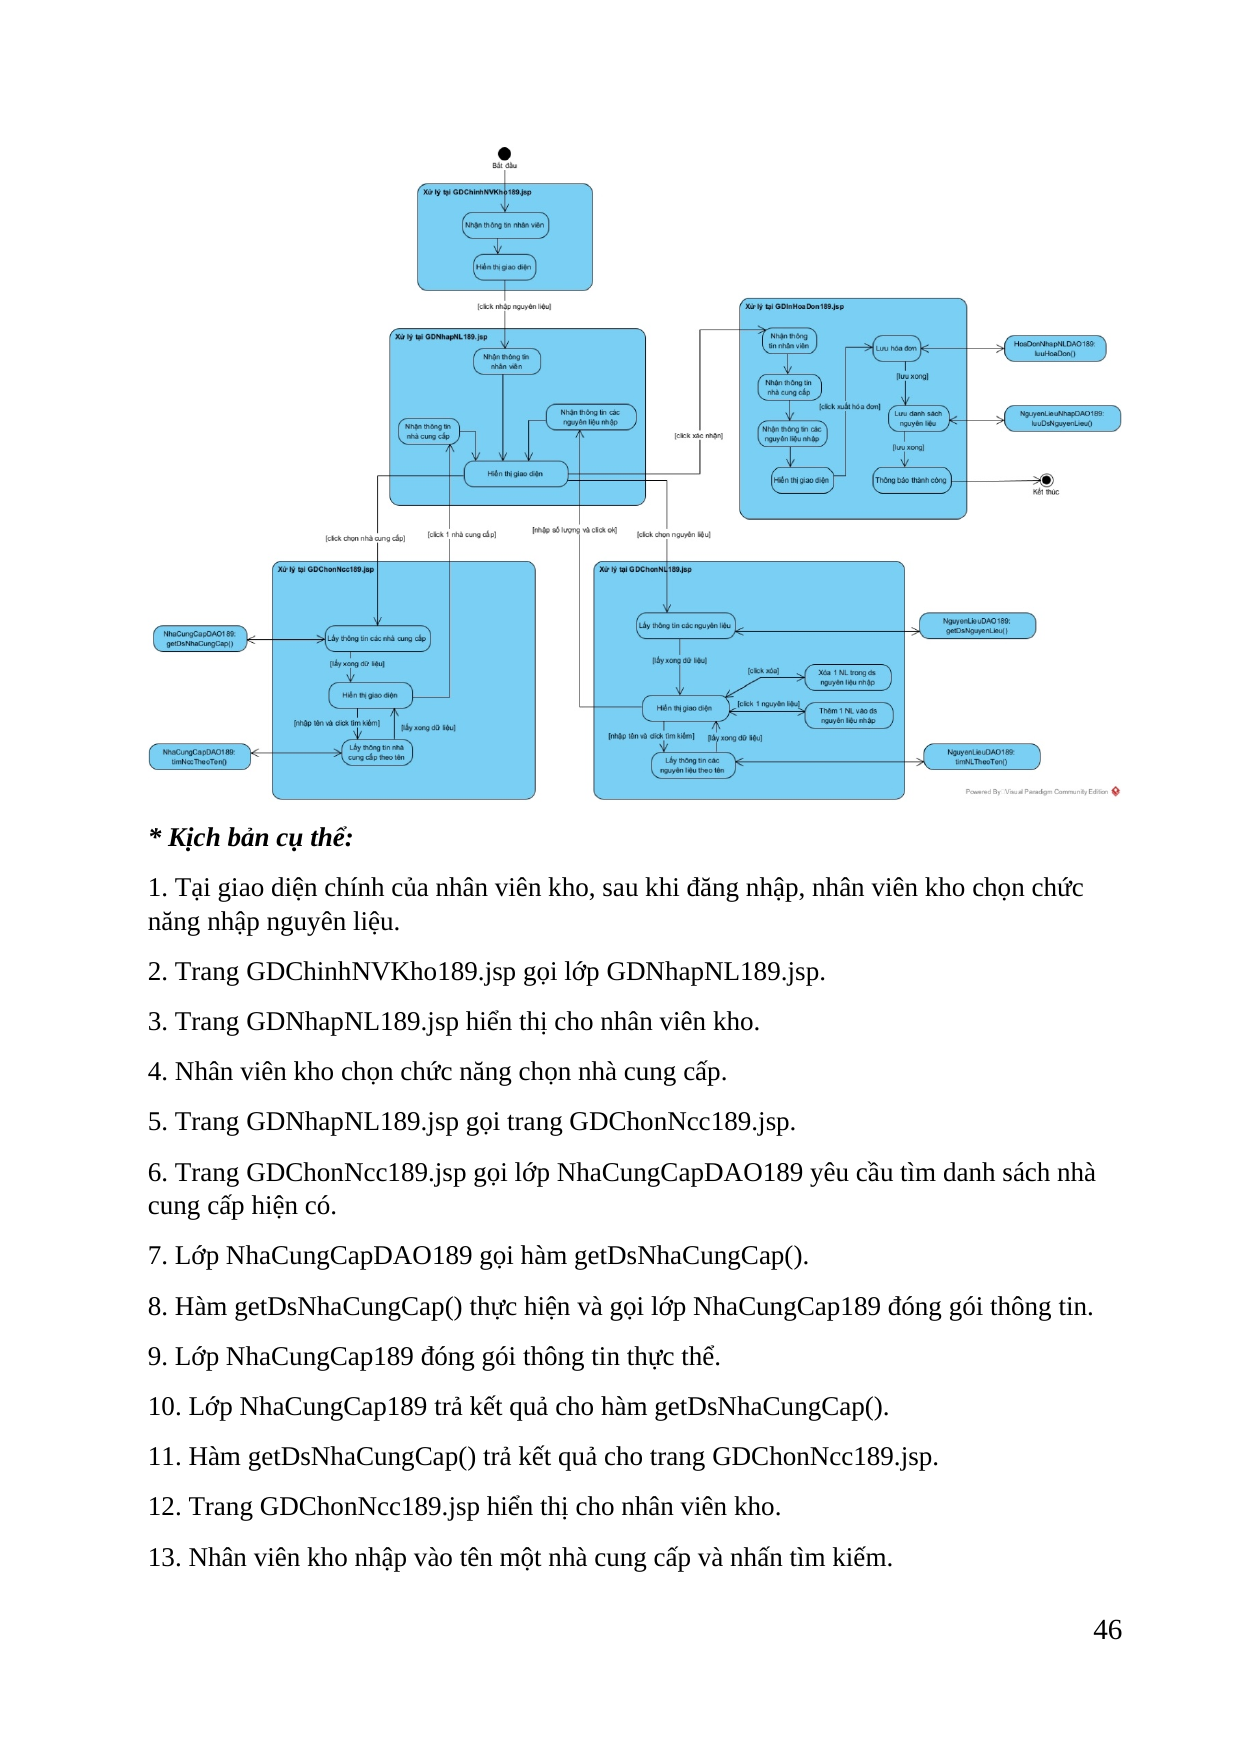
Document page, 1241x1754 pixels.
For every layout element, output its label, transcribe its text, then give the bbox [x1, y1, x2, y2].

text 7. Lớp NhaCungCapDAO189 gọi hàm getDsNhaCungCap(). [148, 1239, 1122, 1271]
text 3. Trang GDNhapNL189.jsp hiển thị cho nhân viên kho. [148, 1005, 1122, 1036]
text 10. Lớp NhaCungCap189 trả kết quả cho hàm getDsNhaCungCap(). [148, 1390, 1122, 1421]
text 12. Trang GDChonNcc189.jsp hiển thị cho nhân viên kho. [148, 1491, 1122, 1522]
text 6. Trang GDChonNcc189.jsp gọi lớp NhaCungCapDAO189 yêu cầu tìm danh sách nhà cung cấp hiện có. [148, 1156, 1122, 1220]
text 11. Hàm getDsNhaCungCap() trả kết quả cho trang GDChonNcc189.jsp. [148, 1440, 1122, 1471]
text 1. Tại giao diện chính của nhân viên kho, sau khi đăng nhập, nhân viên kho chọn chức năng nhập nguyên liệu. [148, 871, 1122, 936]
text * Kịch bản cụ thể: [148, 821, 1122, 852]
text 8. Hàm getDsNhaCungCap() thực hiện và gọi lớp NhaCungCap189 đóng gói thông tin. [148, 1290, 1122, 1321]
picture [147, 147, 1123, 802]
text 4. Nhân viên kho chọn chức năng chọn nhà cung cấp. [148, 1055, 1122, 1086]
text 2. Trang GDChinhNVKho189.jsp gọi lớp GDNhapNL189.jsp. [148, 955, 1122, 986]
text 13. Nhân viên kho nhập vào tên một nhà cung cấp và nhấn tìm kiếm. [148, 1541, 1122, 1572]
text 9. Lớp NhaCungCap189 đóng gói thông tin thực thể. [148, 1340, 1122, 1371]
text 5. Trang GDNhapNL189.jsp gọi trang GDChonNcc189.jsp. [148, 1106, 1122, 1137]
